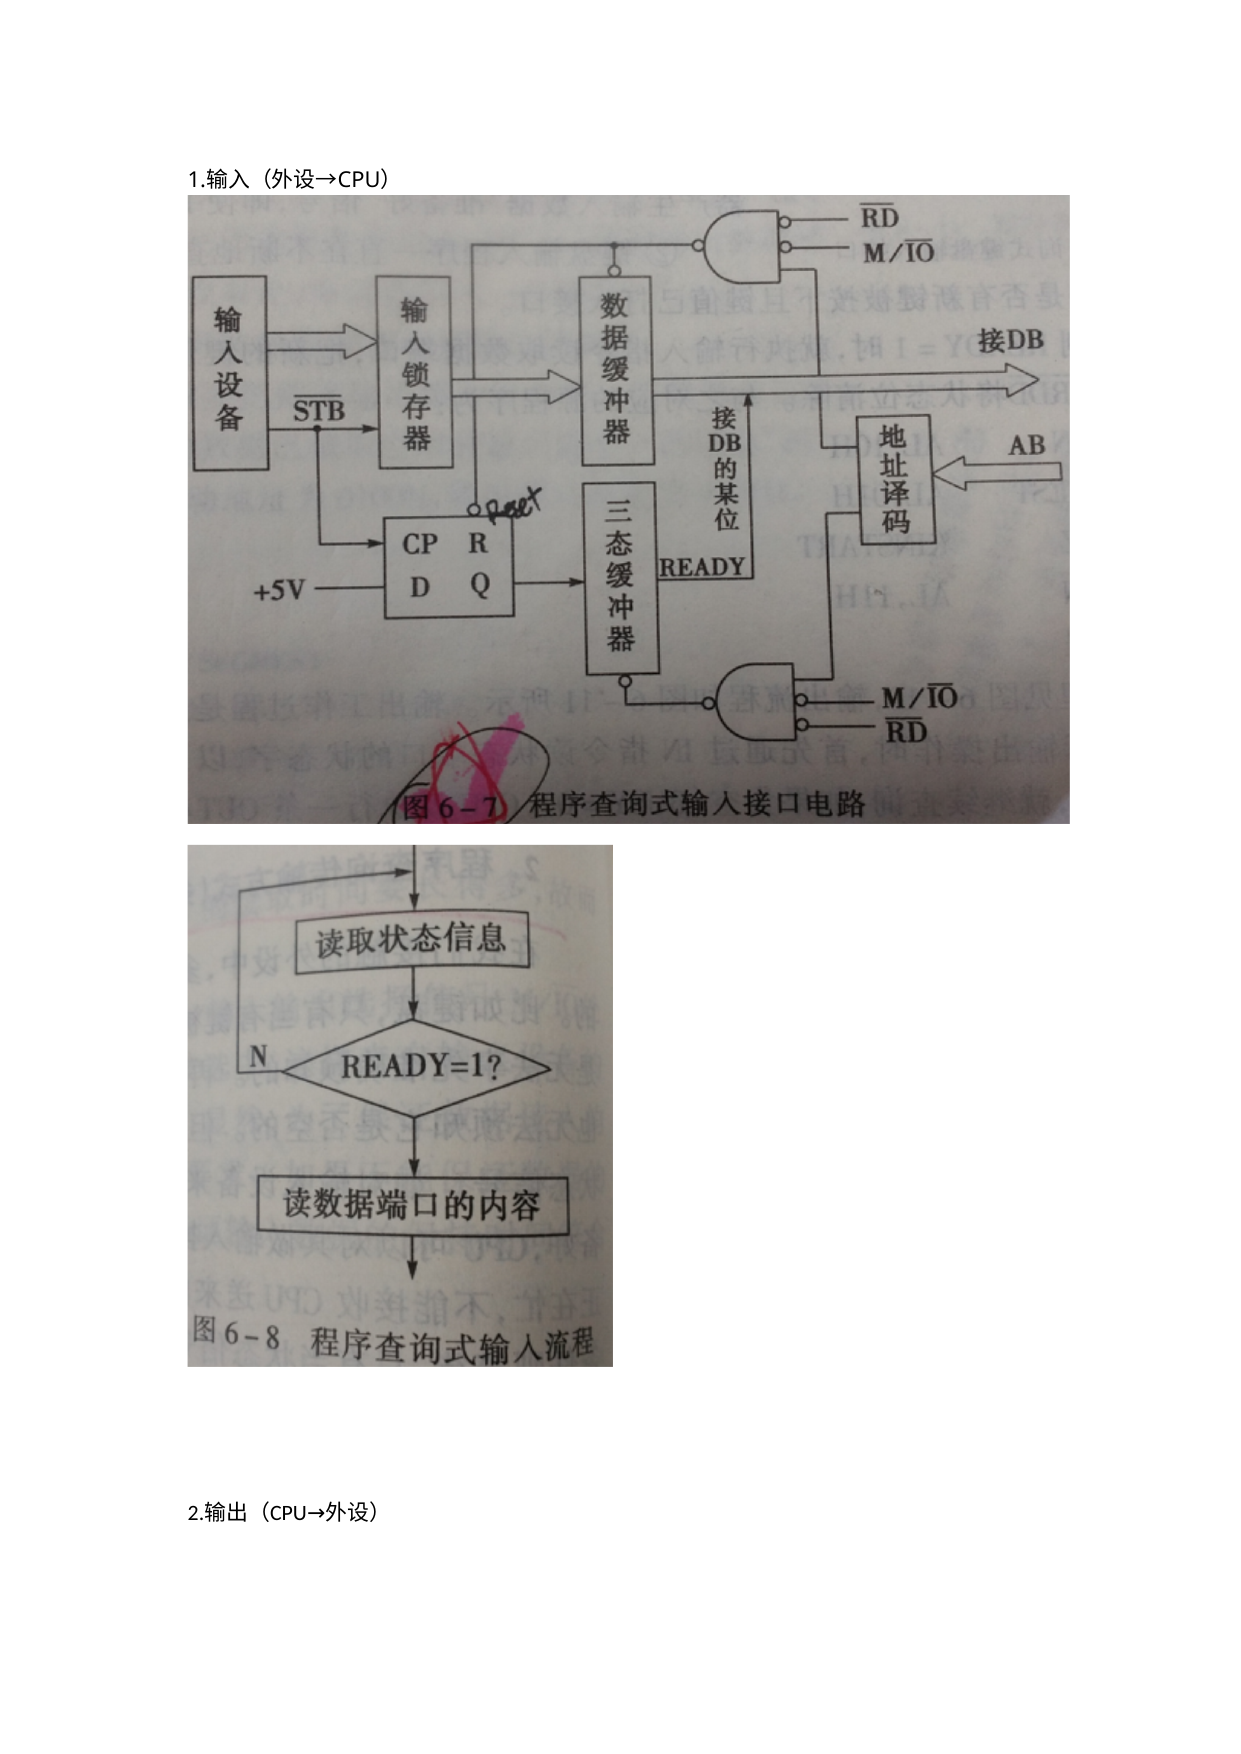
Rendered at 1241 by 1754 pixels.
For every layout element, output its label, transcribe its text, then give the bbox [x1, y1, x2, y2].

list 2.输出（CPU→外设） [187, 1494, 1053, 1527]
picture [189, 195, 1069, 824]
list 输入（外设→CPU） [187, 162, 1053, 194]
picture [188, 845, 613, 1366]
